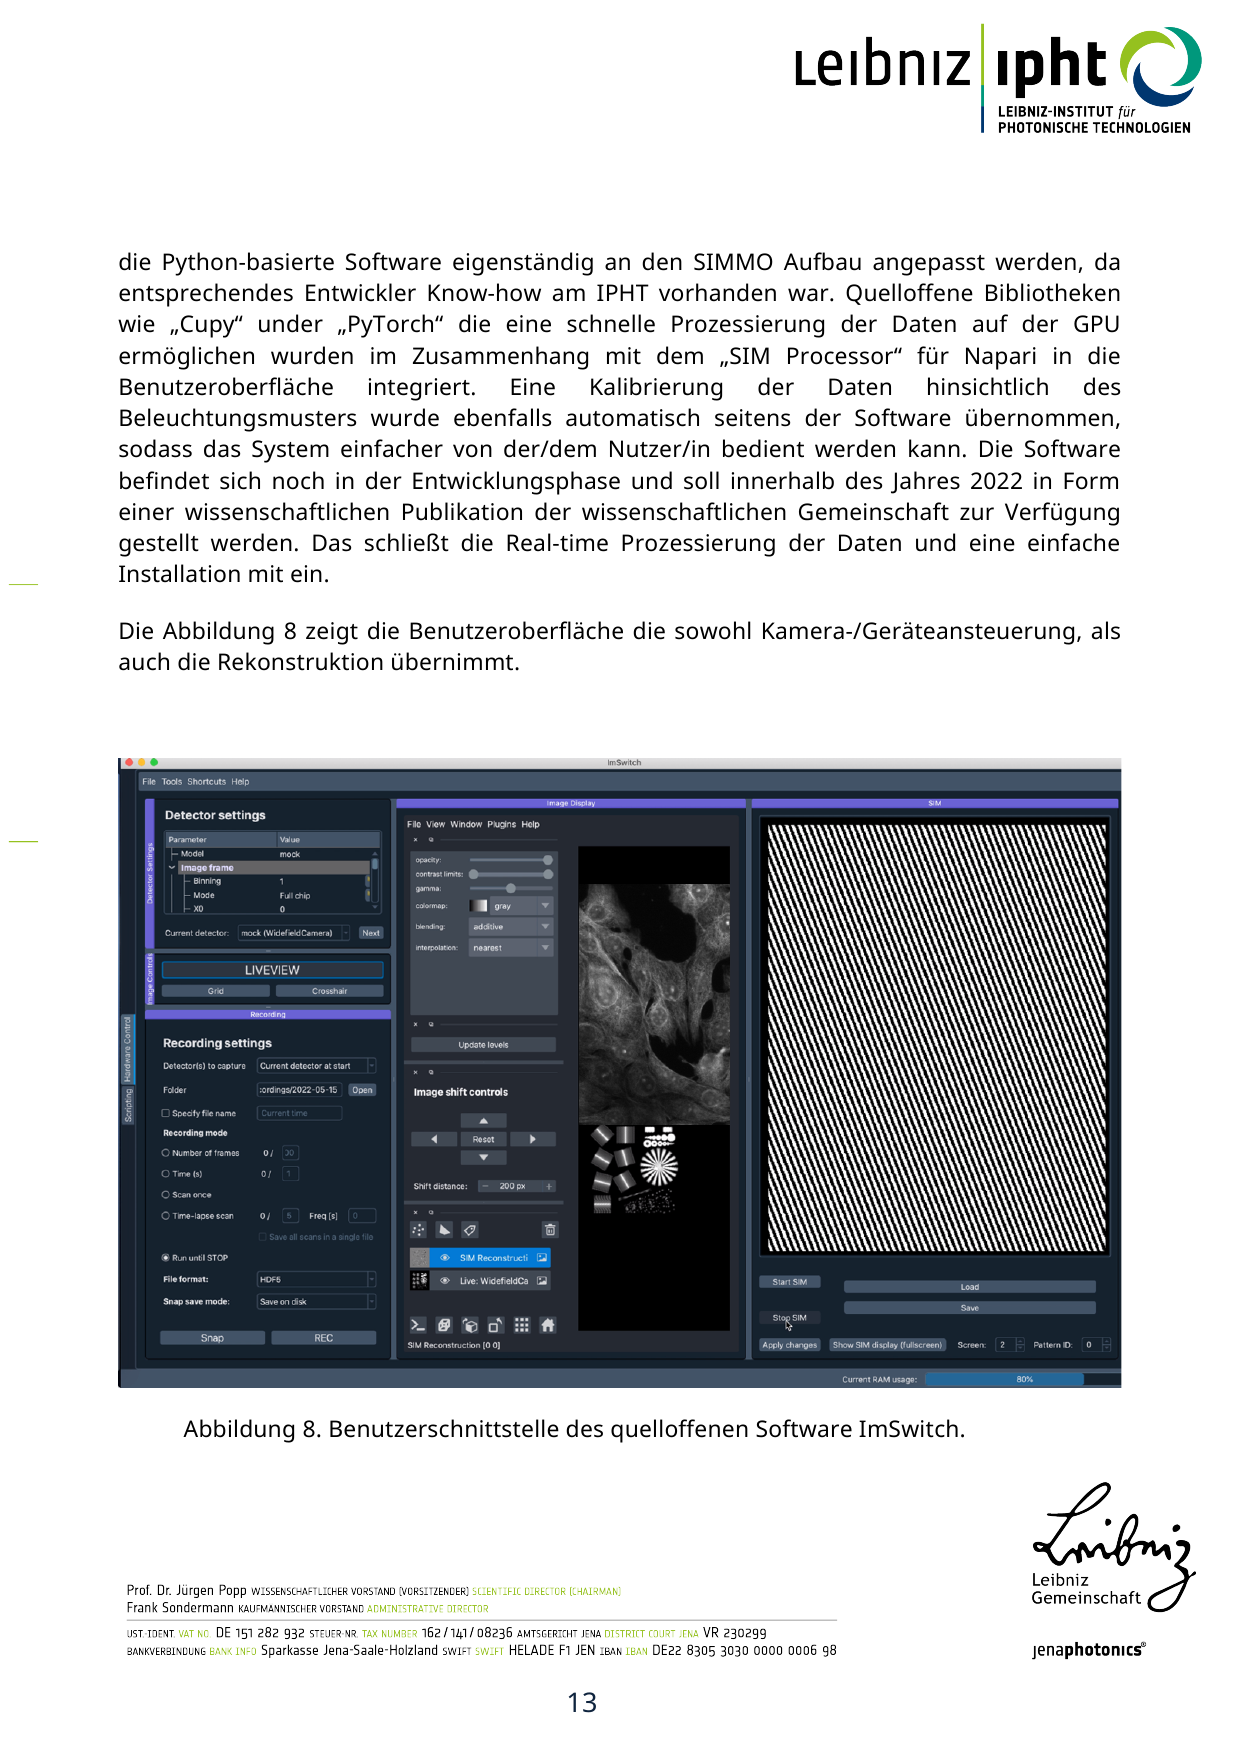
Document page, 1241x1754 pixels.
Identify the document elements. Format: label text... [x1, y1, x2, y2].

text Abbildung 8. Benutzerschnittstelle des quelloffenen Software ImSwitch. [177, 1388, 1064, 1444]
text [118, 245, 1123, 589]
picture [8, 0, 1241, 1719]
text Die Abbildung 8 zeigt die Benutzeroberfläche die sowohl Kamera-/Geräteansteuerung, als auch die Rekonstruktion übernimmt. [118, 614, 1123, 677]
